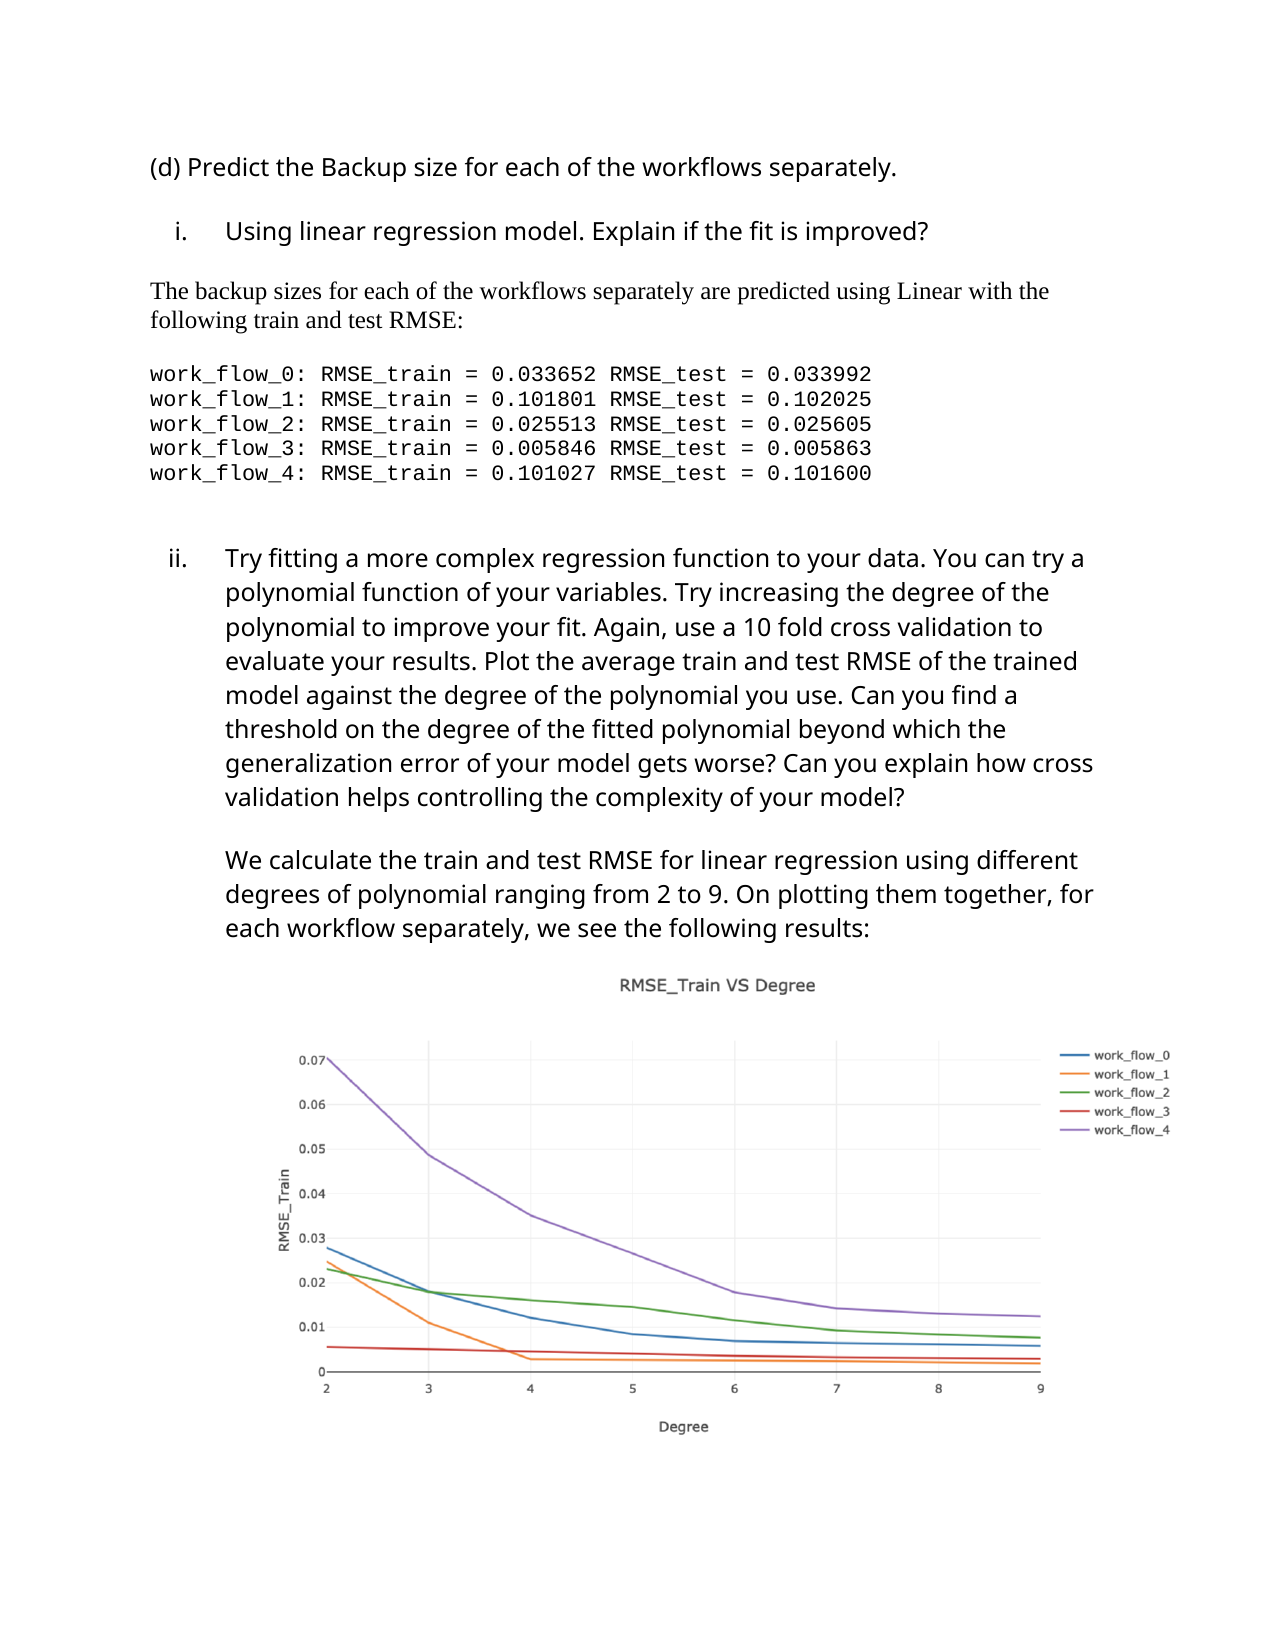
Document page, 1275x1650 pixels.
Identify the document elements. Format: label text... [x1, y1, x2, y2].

text work_flow_3: RMSE_train = 0.005846 RMSE_test = 0.005863 [150, 437, 1125, 462]
text We calculate the train and test RMSE for linear regression using different degrees of polynomial ranging from 2 to 9. On plotting them together, for each workflow separately, we see the following results: [225, 843, 1125, 945]
text work_flow_4: RMSE_train = 0.101027 RMSE_test = 0.101600 [150, 462, 1125, 487]
text The backup sizes for each of the workflows separately are predicted using Linear with the following train and test RMSE: [150, 276, 1125, 334]
text (d) Predict the Backup size for each of the workflows separately. [150, 150, 1125, 184]
text work_flow_1: RMSE_train = 0.101801 RMSE_test = 0.102025 [150, 388, 1125, 413]
list Using linear regression model. Explain if the fit is improved? [187, 213, 1125, 247]
list Try fitting a more complex regression function to your data. You can try a polynomial function of your variables. Try increasing the degree of the polynomial to improve your fit. Again, use a 10 fold cross validation to evaluate your results. Plot the average train and test RMSE of the trained model against the degree of the polynomial you use. Can you find a threshold on the degree of the fitted polynomial beyond which the generalization error of your model gets worse? Can you explain how cross validation helps controlling the complexity of your model? [187, 541, 1125, 813]
picture [225, 974, 1200, 1464]
text work_flow_0: RMSE_train = 0.033652 RMSE_test = 0.033992 [150, 363, 1125, 388]
text work_flow_2: RMSE_train = 0.025513 RMSE_test = 0.025605 [150, 413, 1125, 437]
